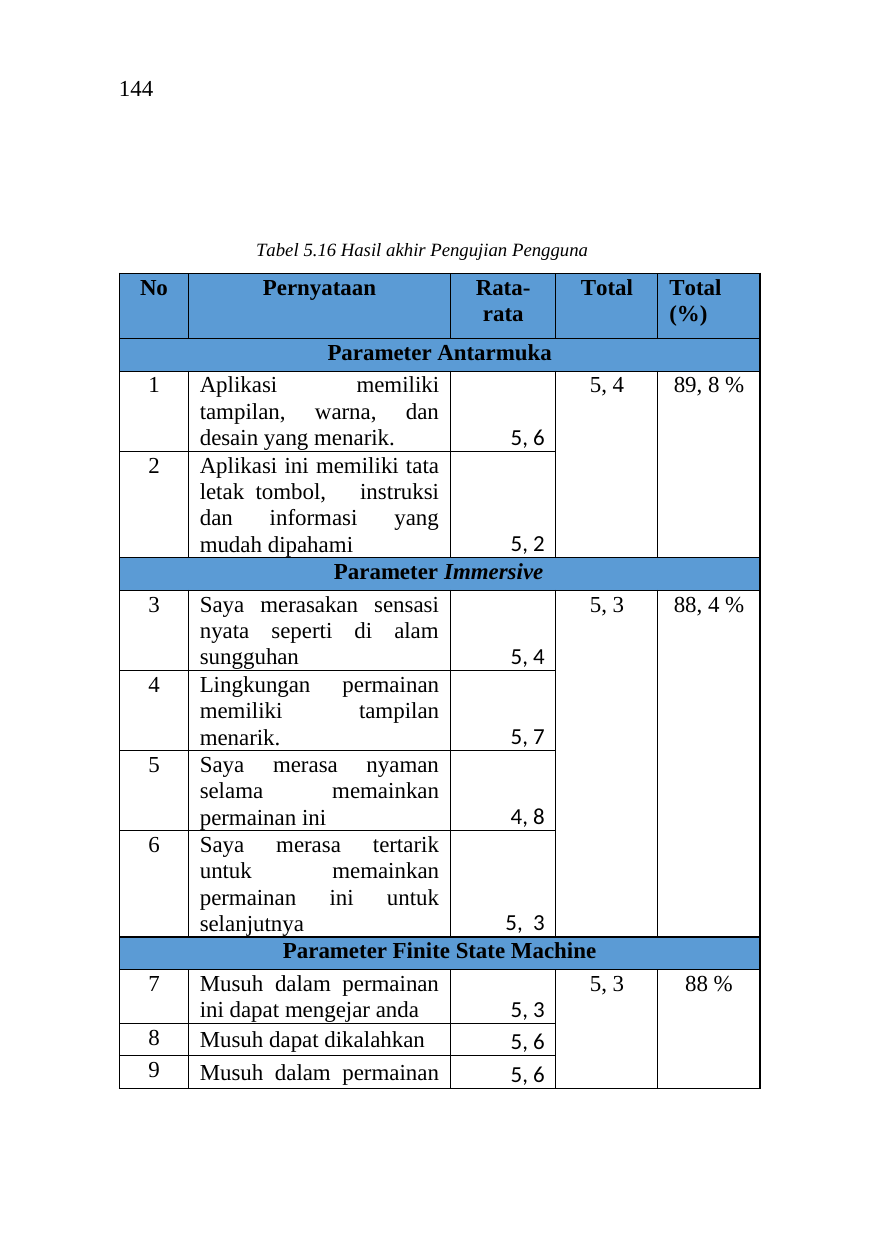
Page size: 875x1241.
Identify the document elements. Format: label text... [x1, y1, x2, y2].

table_cell 5, 6 [451, 372, 555, 451]
table_cell Aplikasi memiliki tampilan, warna, dan desain yang menarik. [189, 372, 450, 451]
table_header Total (%) [658, 274, 759, 338]
table_header Rata-rata [451, 274, 555, 338]
table_cell Musuh dapat dikalahkan [189, 1024, 450, 1055]
table_cell 4 [120, 671, 188, 750]
table_cell 5, 2 [451, 452, 555, 557]
table_cell 5, 4 [556, 372, 657, 557]
table_cell Parameter Antarmuka [120, 339, 759, 371]
table_cell 88, 4 % [658, 591, 759, 936]
table_cell 1 [120, 372, 188, 451]
table_cell 5, 3 [451, 970, 555, 1023]
table_cell 5 [120, 751, 188, 830]
table_cell Saya merasa nyaman selama memainkan permainan ini [189, 751, 450, 830]
table_cell Musuh dalam permainan ini dapat mengejar anda [189, 970, 450, 1023]
table_cell 2 [120, 452, 188, 557]
table_cell 5, 4 [451, 591, 555, 670]
table_cell 3 [120, 591, 188, 670]
table_cell 7 [120, 970, 188, 1023]
table_cell 5, 3 [451, 831, 555, 936]
table_cell Saya merasa tertarik untuk memainkan permainan ini untuk selanjutnya [189, 831, 450, 936]
table_cell 5, 6 [451, 1056, 555, 1088]
table_header No [120, 274, 188, 338]
table_cell 5, 7 [451, 671, 555, 750]
table_cell 88 % [658, 970, 759, 1088]
table_cell Saya merasakan sensasi nyata seperti di alam sungguhan [189, 591, 450, 670]
table_cell Parameter Finite State Machine [120, 938, 759, 969]
table_cell 5, 3 [556, 970, 657, 1088]
table_cell 6 [120, 831, 188, 936]
table_cell Musuh dalam permainan ini dapat menyerang saya [189, 1056, 450, 1088]
table_cell 9 [120, 1056, 188, 1088]
table_cell 89, 8 % [658, 372, 759, 557]
table_cell 8 [120, 1024, 188, 1055]
table_cell 5, 6 [451, 1024, 555, 1055]
table_header Pernyataan [189, 274, 450, 338]
table_cell Aplikasi ini memiliki tata letak tombol, instruksi dan informasi yang mudah dipahami [189, 452, 450, 557]
table_cell Lingkungan permainan memiliki tampilan menarik. [189, 671, 450, 750]
table_cell 4, 8 [451, 751, 555, 830]
table_cell 5, 3 [556, 591, 657, 936]
table_cell Parameter Immersive [120, 558, 759, 590]
table_header Total [556, 274, 657, 338]
